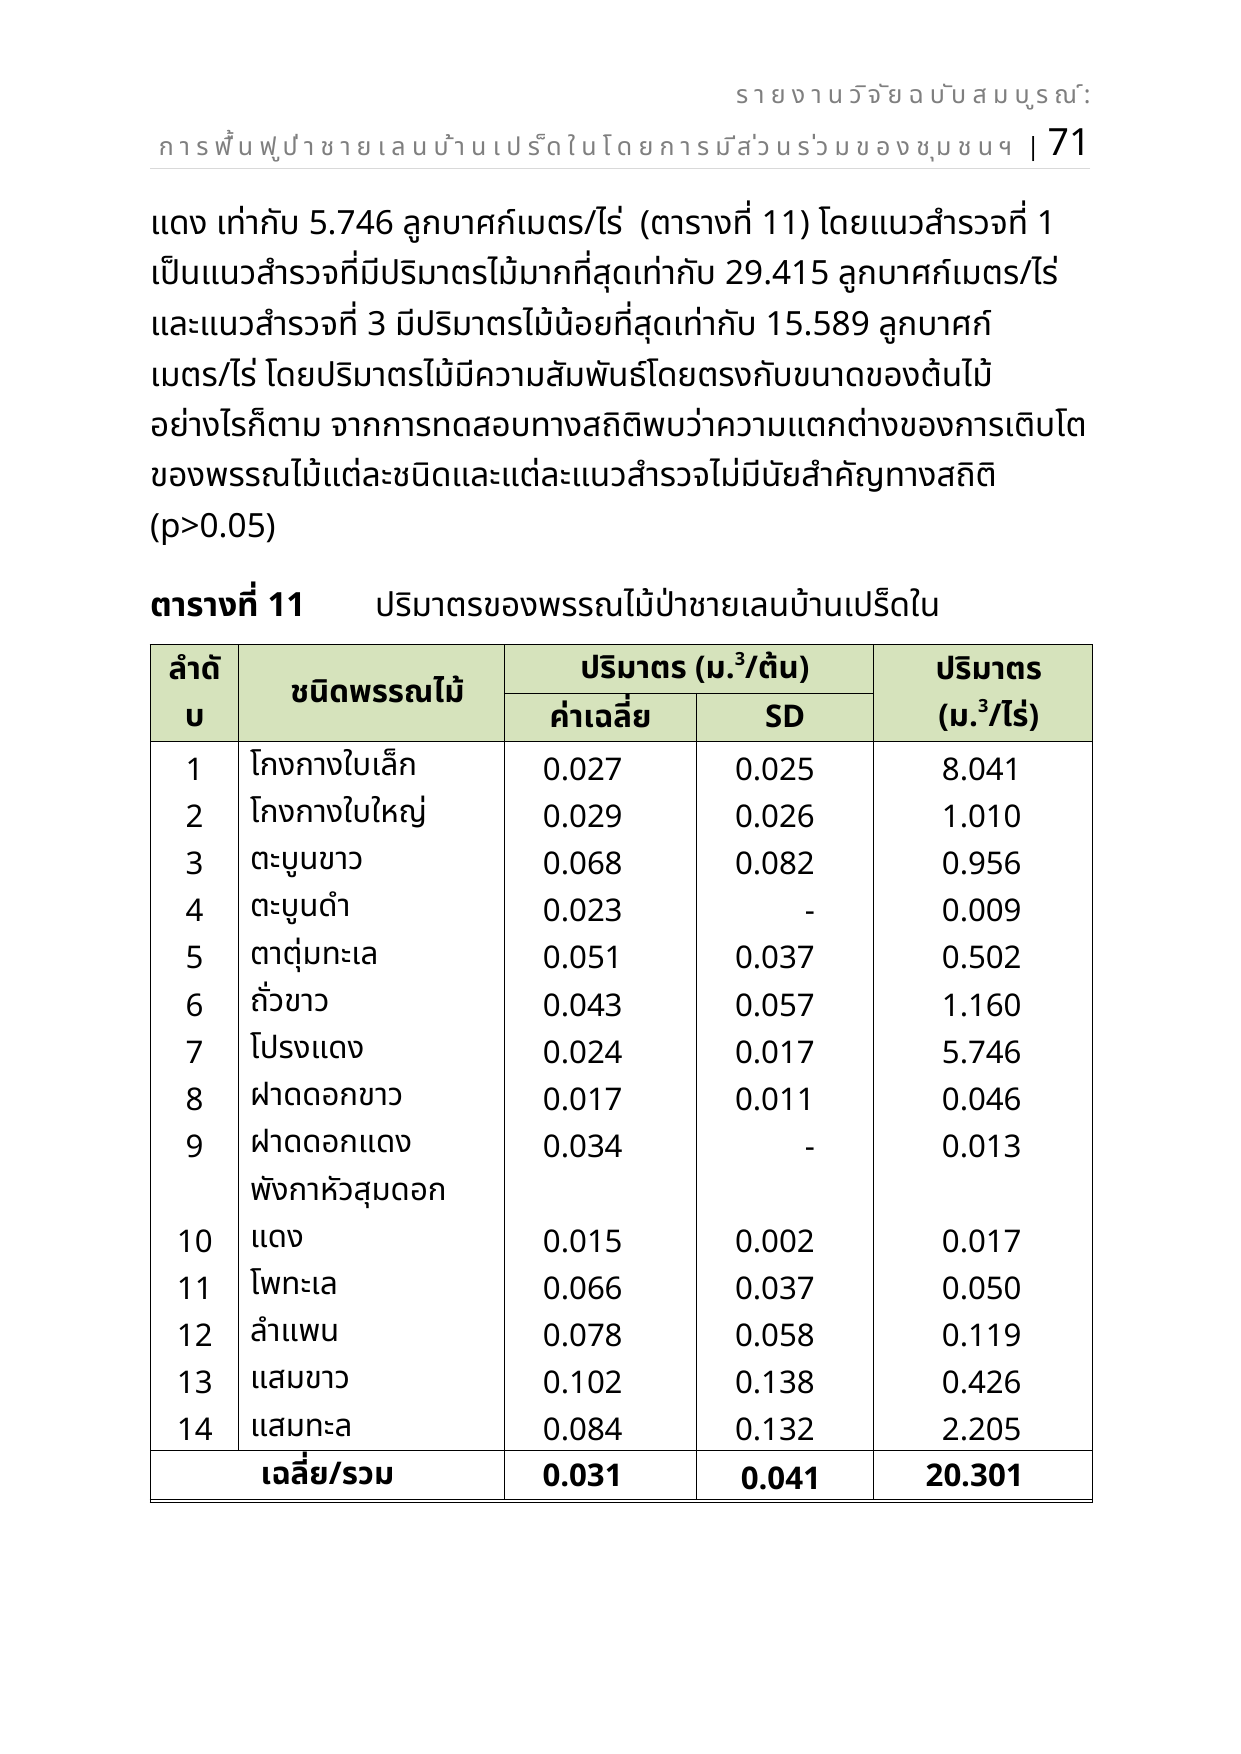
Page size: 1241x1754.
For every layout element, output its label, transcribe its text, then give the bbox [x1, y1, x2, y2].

table_cell 9 [151, 1120, 238, 1167]
table_cell 0.025 [697, 742, 873, 789]
table_cell 0.024 [505, 1025, 696, 1072]
table_cell 2.205 [874, 1403, 1092, 1450]
table_cell 0.082 [697, 837, 873, 884]
table_cell 0.084 [505, 1403, 696, 1450]
table_cell 0.426 [874, 1356, 1092, 1403]
table_cell ตะบูนดำ [239, 884, 504, 931]
table_cell 0.502 [874, 931, 1092, 978]
table_cell 0.041 [697, 1451, 873, 1498]
table_cell 6 [151, 978, 238, 1025]
table_cell ฝาดดอกขาว [239, 1073, 504, 1120]
table_cell 0.026 [697, 789, 873, 837]
table_header ปริมาตร (ม.3/ต้น) [505, 645, 873, 693]
table_header ลำดับ [151, 645, 238, 741]
table_cell 0.037 [697, 931, 873, 978]
table_cell 0.102 [505, 1356, 696, 1403]
table_cell 8 [151, 1073, 238, 1120]
table_cell 0.046 [874, 1073, 1092, 1120]
table_cell โปรงแดง [239, 1025, 504, 1072]
table_cell 0.013 [874, 1120, 1092, 1167]
table_cell ค่าเฉลี่ย [505, 694, 696, 741]
table_cell 2 [151, 789, 238, 837]
table_cell 0.119 [874, 1309, 1092, 1356]
table_cell 0.068 [505, 837, 696, 884]
table_cell 0.066 [505, 1261, 696, 1308]
table_cell 0.956 [874, 837, 1092, 884]
table_cell 0.034 [505, 1120, 696, 1167]
table_cell 1 [151, 742, 238, 789]
table_cell 0.058 [697, 1309, 873, 1356]
table_cell SD [697, 694, 873, 741]
table_cell 0.002 [697, 1167, 873, 1261]
table_cell 0.037 [697, 1261, 873, 1308]
table_cell 20.301 [874, 1451, 1092, 1498]
table_cell ตาตุ่มทะเล [239, 931, 504, 978]
table_cell 3 [151, 837, 238, 884]
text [150, 198, 1090, 547]
table_cell 11 [151, 1261, 238, 1308]
table_cell ตะบูนขาว [239, 837, 504, 884]
table_cell 1.010 [874, 789, 1092, 837]
table_cell 7 [151, 1025, 238, 1072]
table_cell 5 [151, 931, 238, 978]
table_header ปริมาตร (ม.3/ไร่) [874, 645, 1092, 741]
table_cell 10 [151, 1167, 238, 1261]
text ตารางที่ 11 ปริมาตรของพรรณไม้ป่าชายเลนบ้านเปร็ดใน [150, 581, 1090, 632]
table_cell 13 [151, 1356, 238, 1403]
table_cell 0.043 [505, 978, 696, 1025]
table_cell 1.160 [874, 978, 1092, 1025]
table_cell ถั่วขาว [239, 978, 504, 1025]
table_cell โกงกางใบเล็ก [239, 742, 504, 789]
table_cell 4 [151, 884, 238, 931]
table_cell แสมขาว [239, 1356, 504, 1403]
table_cell 0.017 [505, 1073, 696, 1120]
table_cell โกงกางใบใหญ่ [239, 789, 504, 837]
table_cell 0.027 [505, 742, 696, 789]
table_cell ฝาดดอกแดง [239, 1120, 504, 1167]
table_cell 0.015 [505, 1167, 696, 1261]
table_cell 0.031 [505, 1451, 696, 1498]
table_cell 0.017 [697, 1025, 873, 1072]
table_cell 0.078 [505, 1309, 696, 1356]
table_cell 0.009 [874, 884, 1092, 931]
table_cell 0.023 [505, 884, 696, 931]
table_cell พังกาหัวสุมดอกแดง [239, 1167, 504, 1261]
table_cell 0.057 [697, 978, 873, 1025]
table_cell 0.029 [505, 789, 696, 837]
table_cell 0.050 [874, 1261, 1092, 1308]
table_cell ลำแพน [239, 1309, 504, 1356]
table_cell 0.011 [697, 1073, 873, 1120]
table_cell แสมทะล [239, 1403, 504, 1450]
table_cell 0.051 [505, 931, 696, 978]
table_cell เฉลี่ย/รวม [151, 1451, 504, 1498]
table_cell โพทะเล [239, 1261, 504, 1308]
table_cell 0.138 [697, 1356, 873, 1403]
table_cell 12 [151, 1309, 238, 1356]
table_cell - [697, 1120, 873, 1167]
table_cell 14 [151, 1403, 238, 1450]
table_cell - [697, 884, 873, 931]
table_cell 8.041 [874, 742, 1092, 789]
table_cell 0.017 [874, 1167, 1092, 1261]
table_header ชนิดพรรณไม้ [239, 645, 504, 741]
table_cell 5.746 [874, 1025, 1092, 1072]
table_cell 0.132 [697, 1403, 873, 1450]
